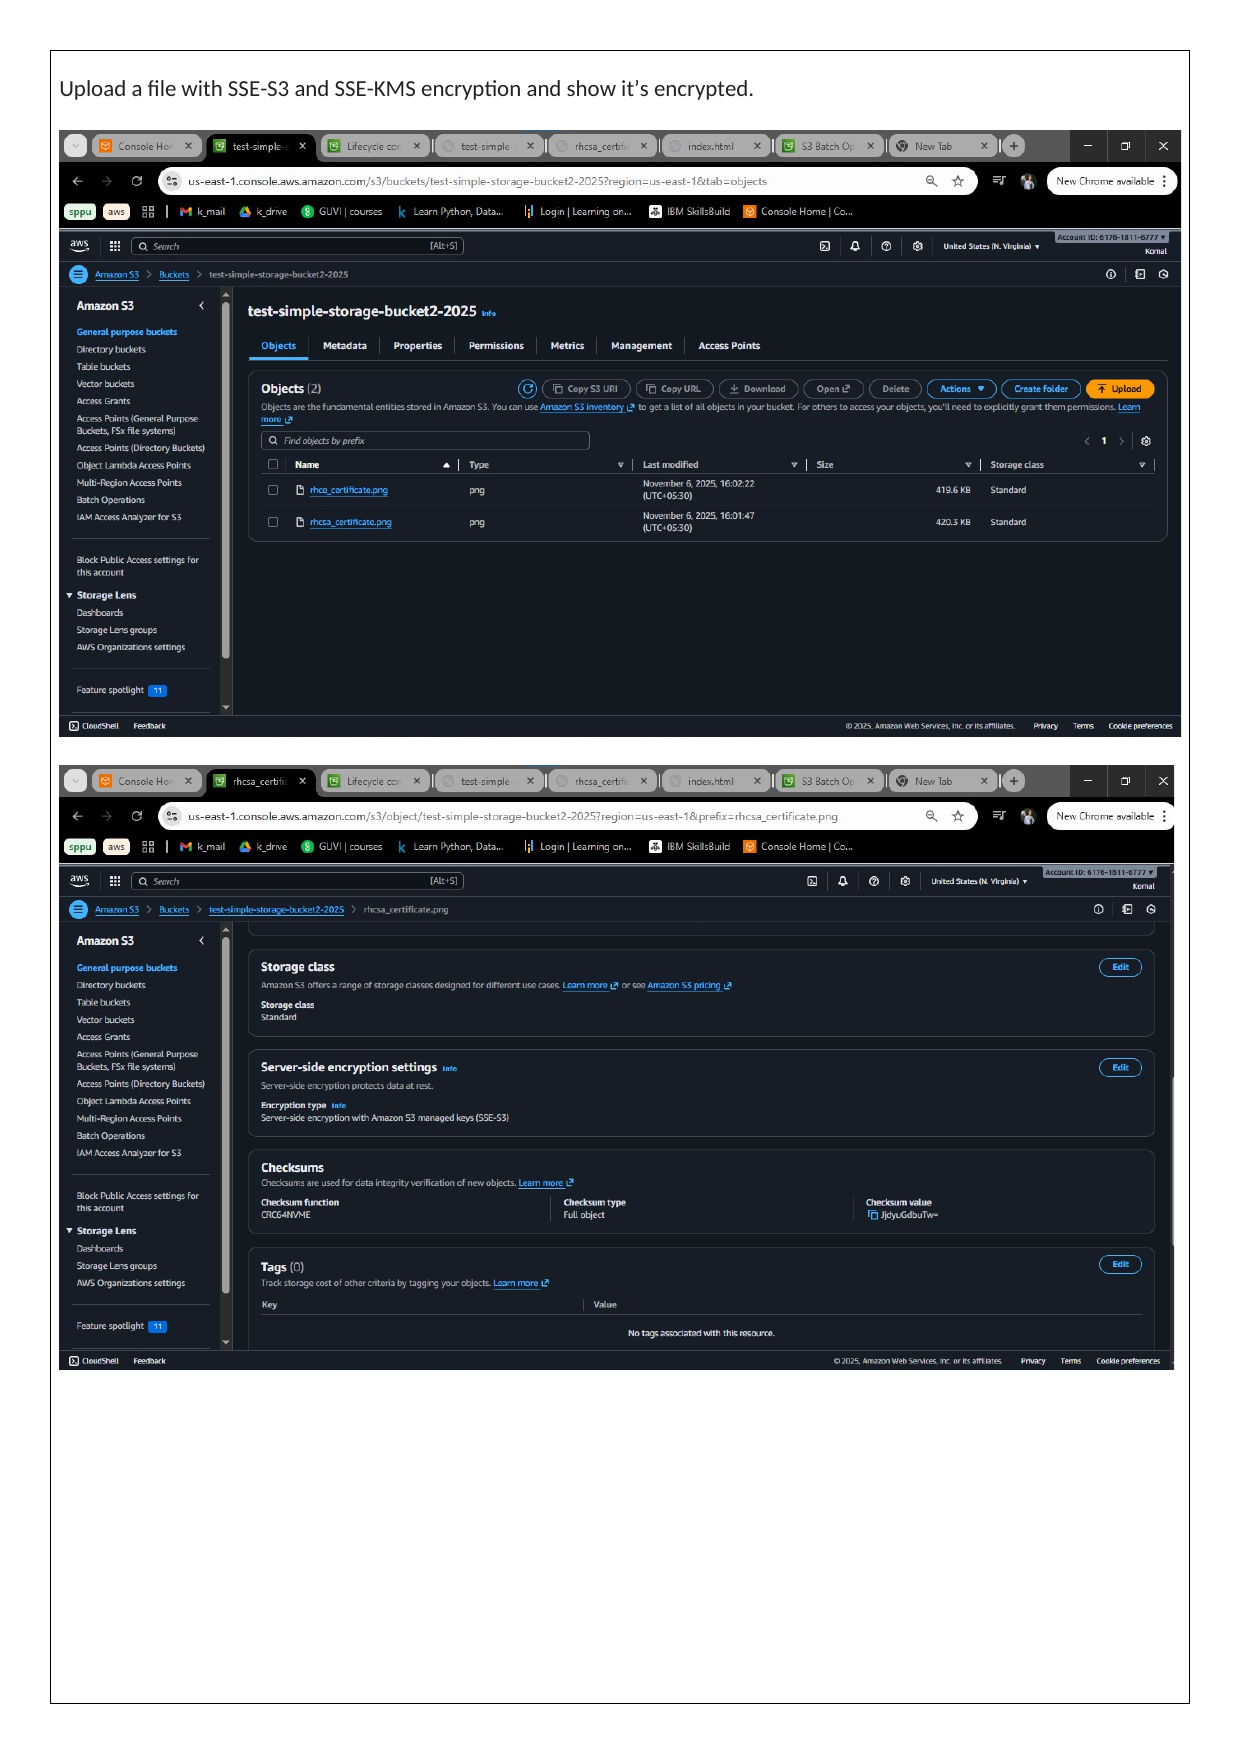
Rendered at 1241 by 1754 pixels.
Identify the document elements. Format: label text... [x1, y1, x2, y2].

picture [59, 130, 1182, 737]
text Upload a file with SSE-S3 and SSE-KMS encryption and show it’s encrypted. [59, 74, 1181, 102]
picture [59, 765, 1175, 1370]
